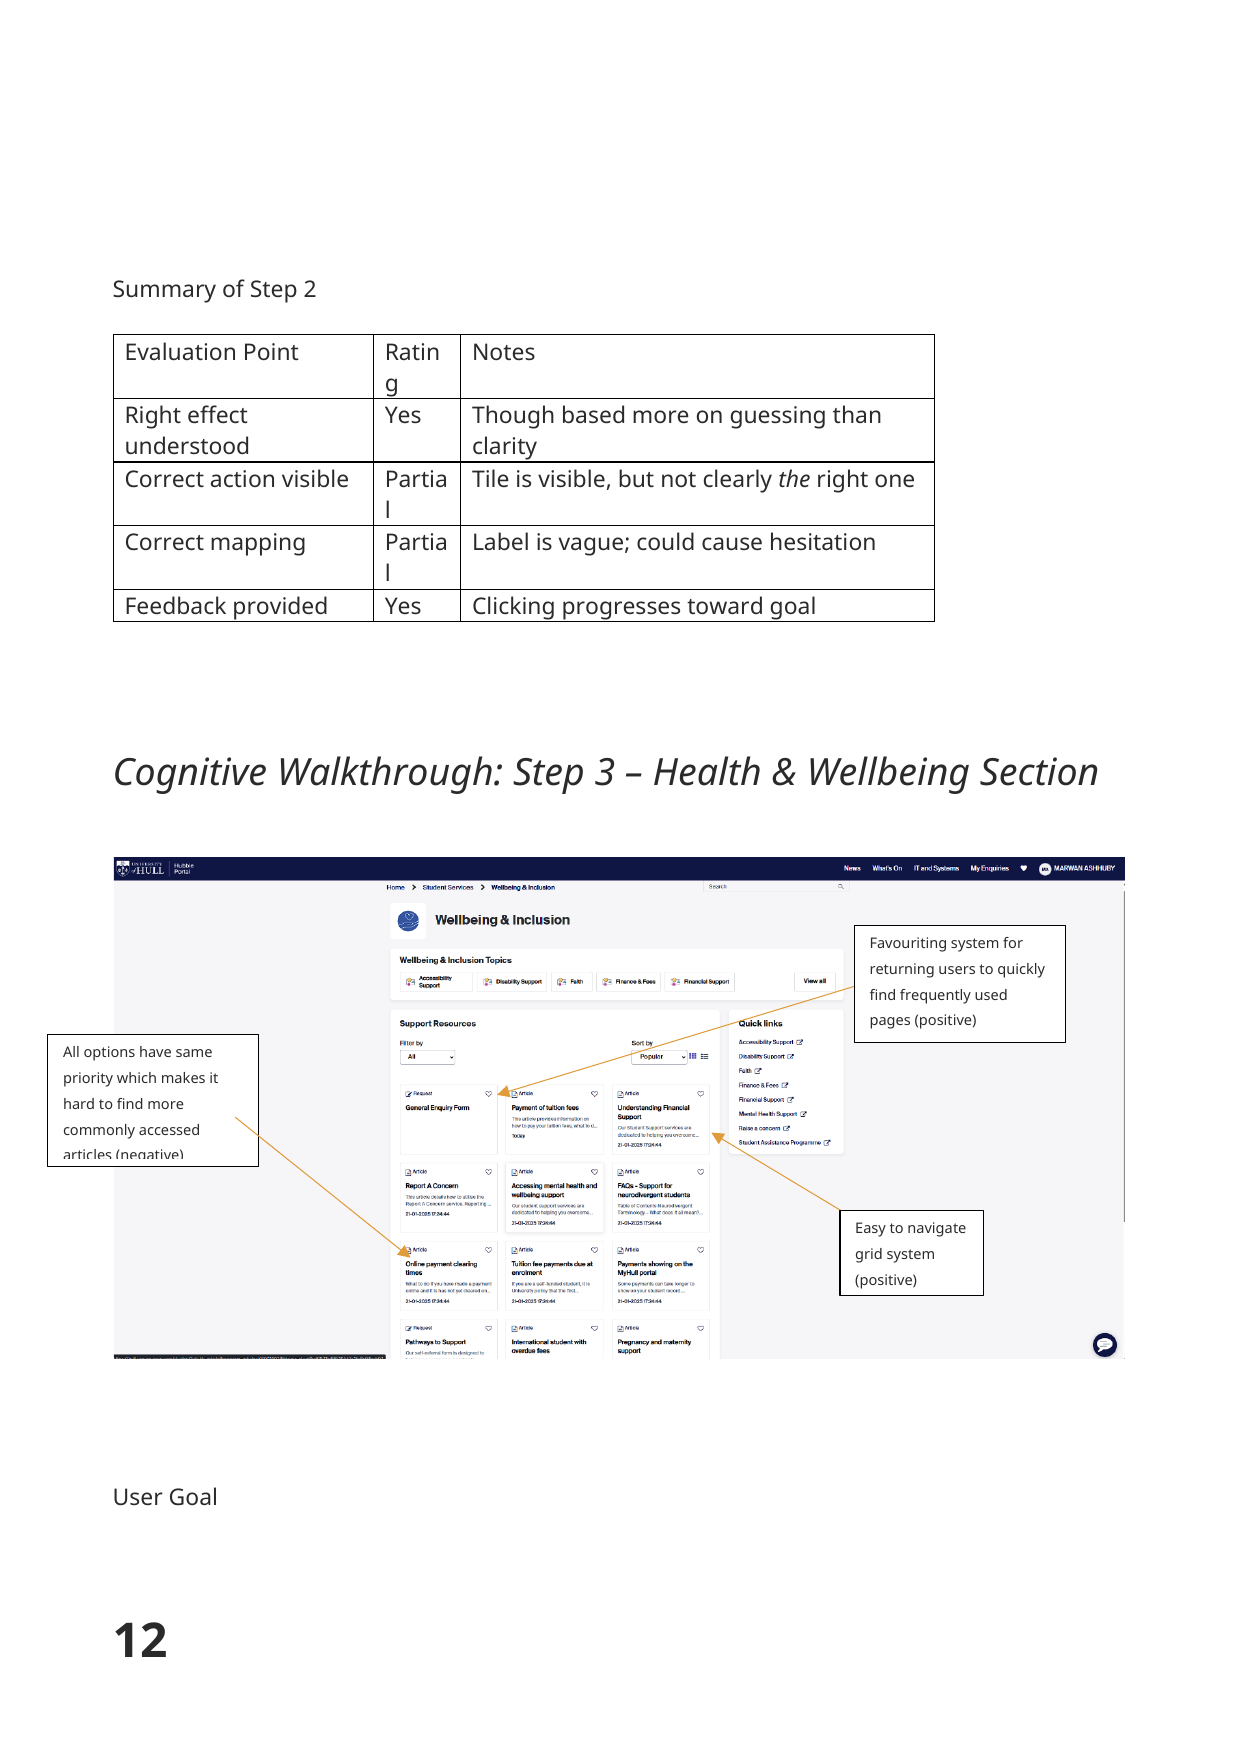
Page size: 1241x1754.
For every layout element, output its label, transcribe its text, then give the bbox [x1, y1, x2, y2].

table_cell Partial [374, 463, 460, 525]
subtitle Cognitive Walkthrough: Step 3 – Health & Wellbeing Section [112, 745, 1128, 796]
table_header Notes [461, 335, 934, 398]
table_cell Clicking progresses toward goal [461, 590, 934, 621]
table_header Evaluation Point [114, 335, 373, 398]
table_cell Feedback provided [114, 590, 373, 621]
text User Goal [112, 1481, 1128, 1512]
table_cell Correct mapping [114, 526, 373, 588]
table_cell Tile is visible, but not clearly the right one [461, 463, 934, 525]
table_cell Partial [374, 526, 460, 588]
table_cell Yes [374, 590, 460, 621]
picture [112, 857, 1124, 1358]
table_header Rating [374, 335, 460, 398]
table_cell Right effect understood [114, 399, 373, 461]
table_cell Correct action visible [114, 463, 373, 525]
table_cell Though based more on guessing than clarity [461, 399, 934, 461]
text Summary of Step 2 [112, 273, 1128, 304]
table_cell Label is vague; could cause hesitation [461, 526, 934, 588]
table_cell Yes [374, 399, 460, 461]
